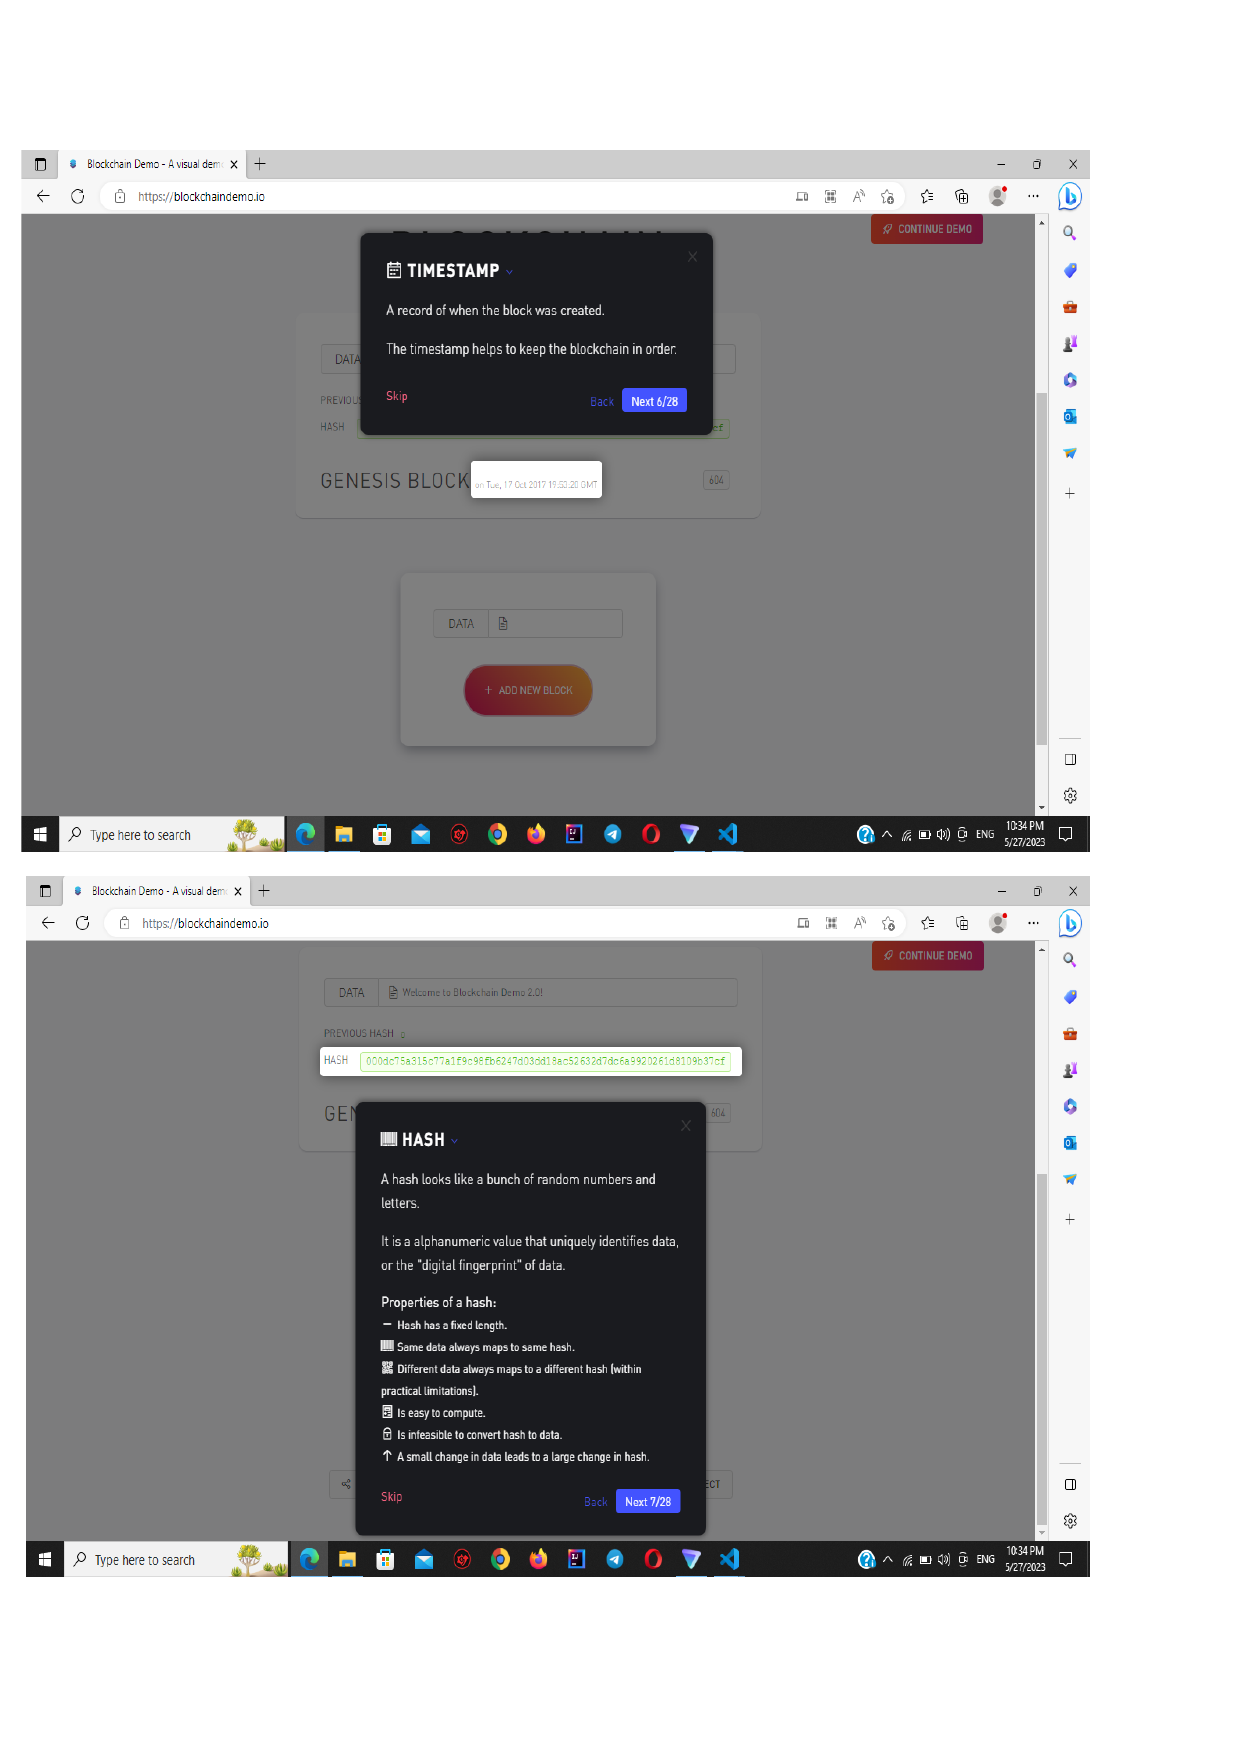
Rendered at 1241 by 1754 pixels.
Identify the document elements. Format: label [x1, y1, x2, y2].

picture [26, 876, 1090, 1577]
picture [21, 150, 1090, 852]
